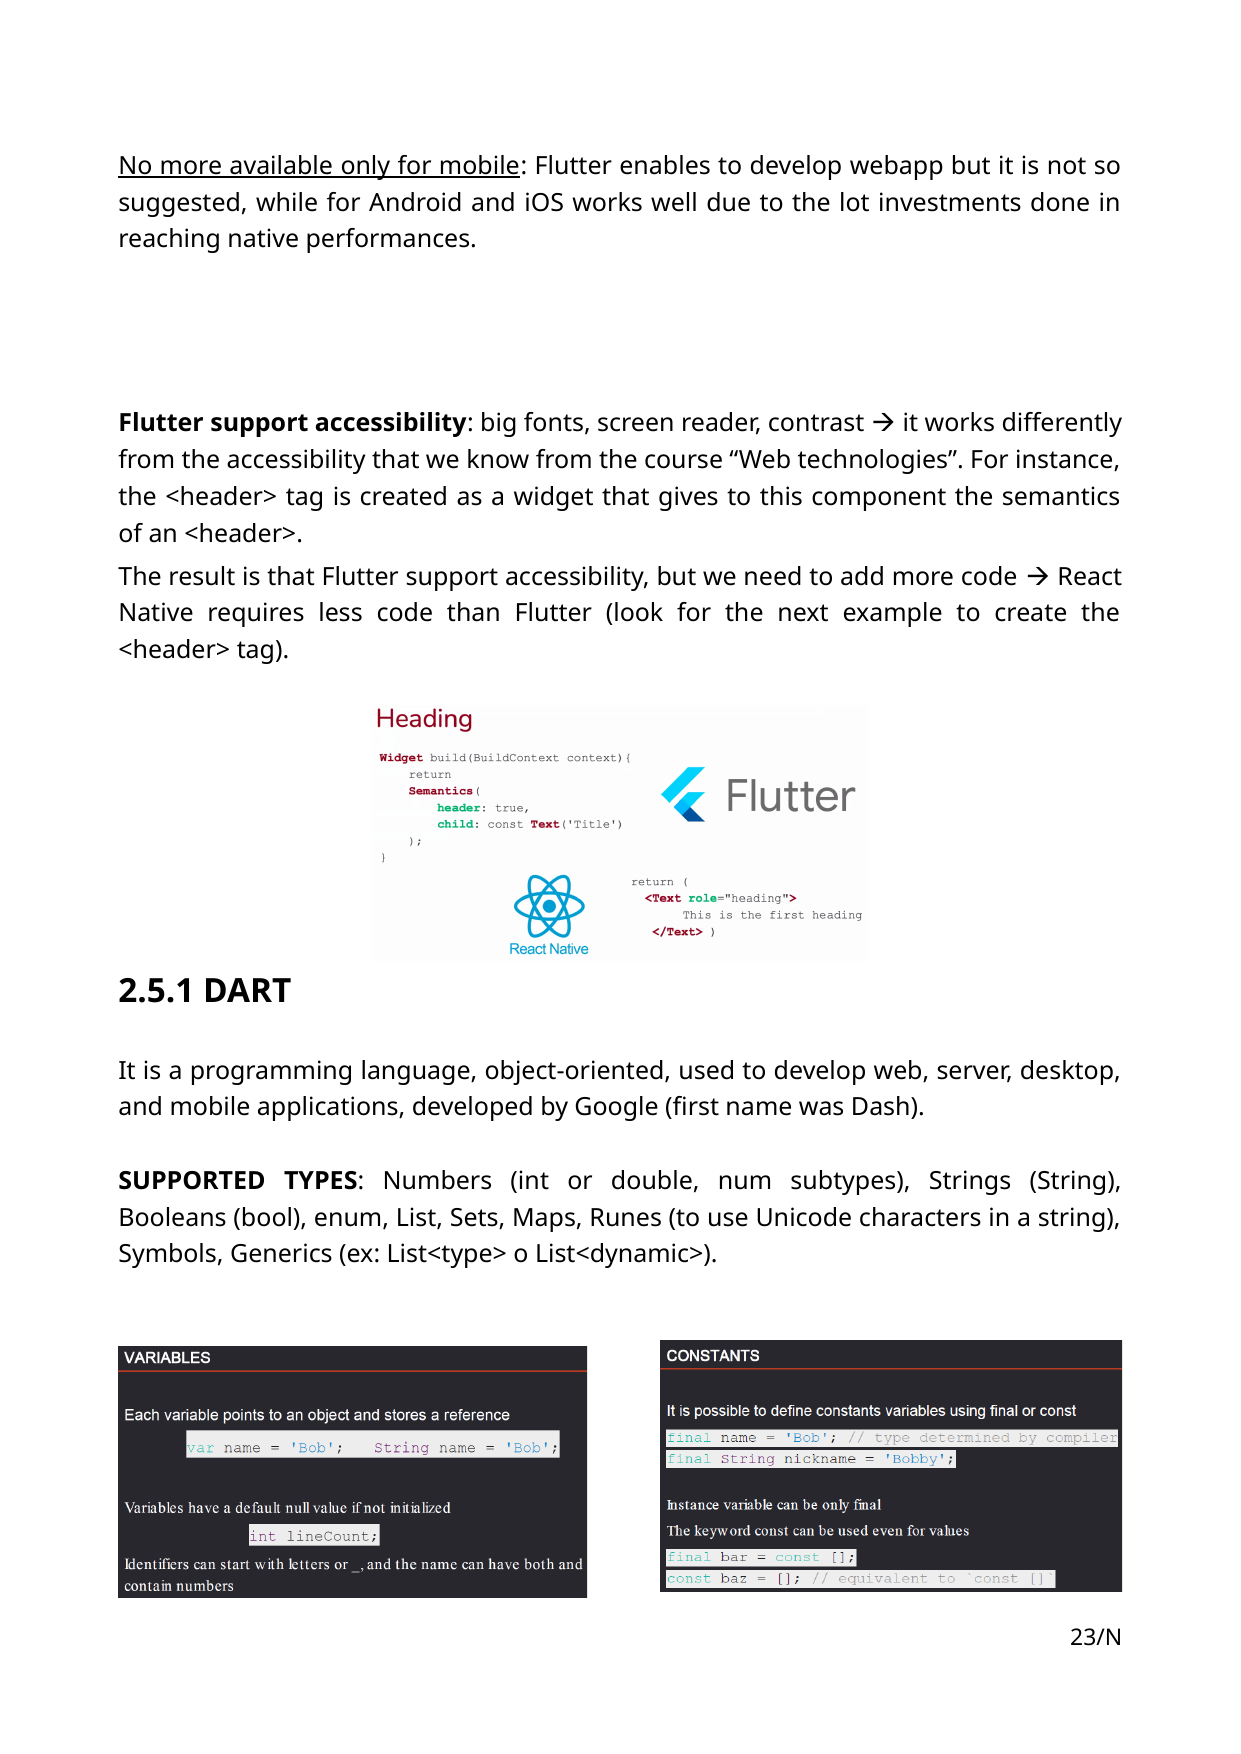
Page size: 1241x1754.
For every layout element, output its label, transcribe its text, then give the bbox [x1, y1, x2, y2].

picture [372, 705, 869, 961]
text The result is that Flutter support accessibility, but we need to add more code React Native requires less code than Flutter (look for the next example to create the <header> tag). [118, 558, 1122, 666]
picture [118, 1346, 588, 1598]
picture [660, 1340, 1123, 1592]
text No more available only for mobile: Flutter enables to develop webapp but it is not so suggested, while for Android and iOS works well due to the lot investments done in reaching native performances. [118, 148, 1122, 255]
subtitle 2.5.1 DART [118, 967, 1122, 1012]
text It is a programming language, object-oriented, used to develop web, server, desktop, and mobile applications, developed by Google (first name was Dash). [118, 1052, 1122, 1123]
text SUPPORTED TYPES: Numbers (int or double, num subtypes), Strings (String), Booleans (bool), enum, List, Sets, Maps, Runes (to use Unicode characters in a string), Symbols, Generics (ex: List<type> o List<dynamic>). [118, 1163, 1122, 1270]
text Flutter support accessibility: big fonts, screen reader, contrast it works differently from the accessibility that we know from the course “Web technologies”. For instance, the <header> tag is created as a widget that gives to this component the semantics of an <header>. [118, 405, 1122, 549]
